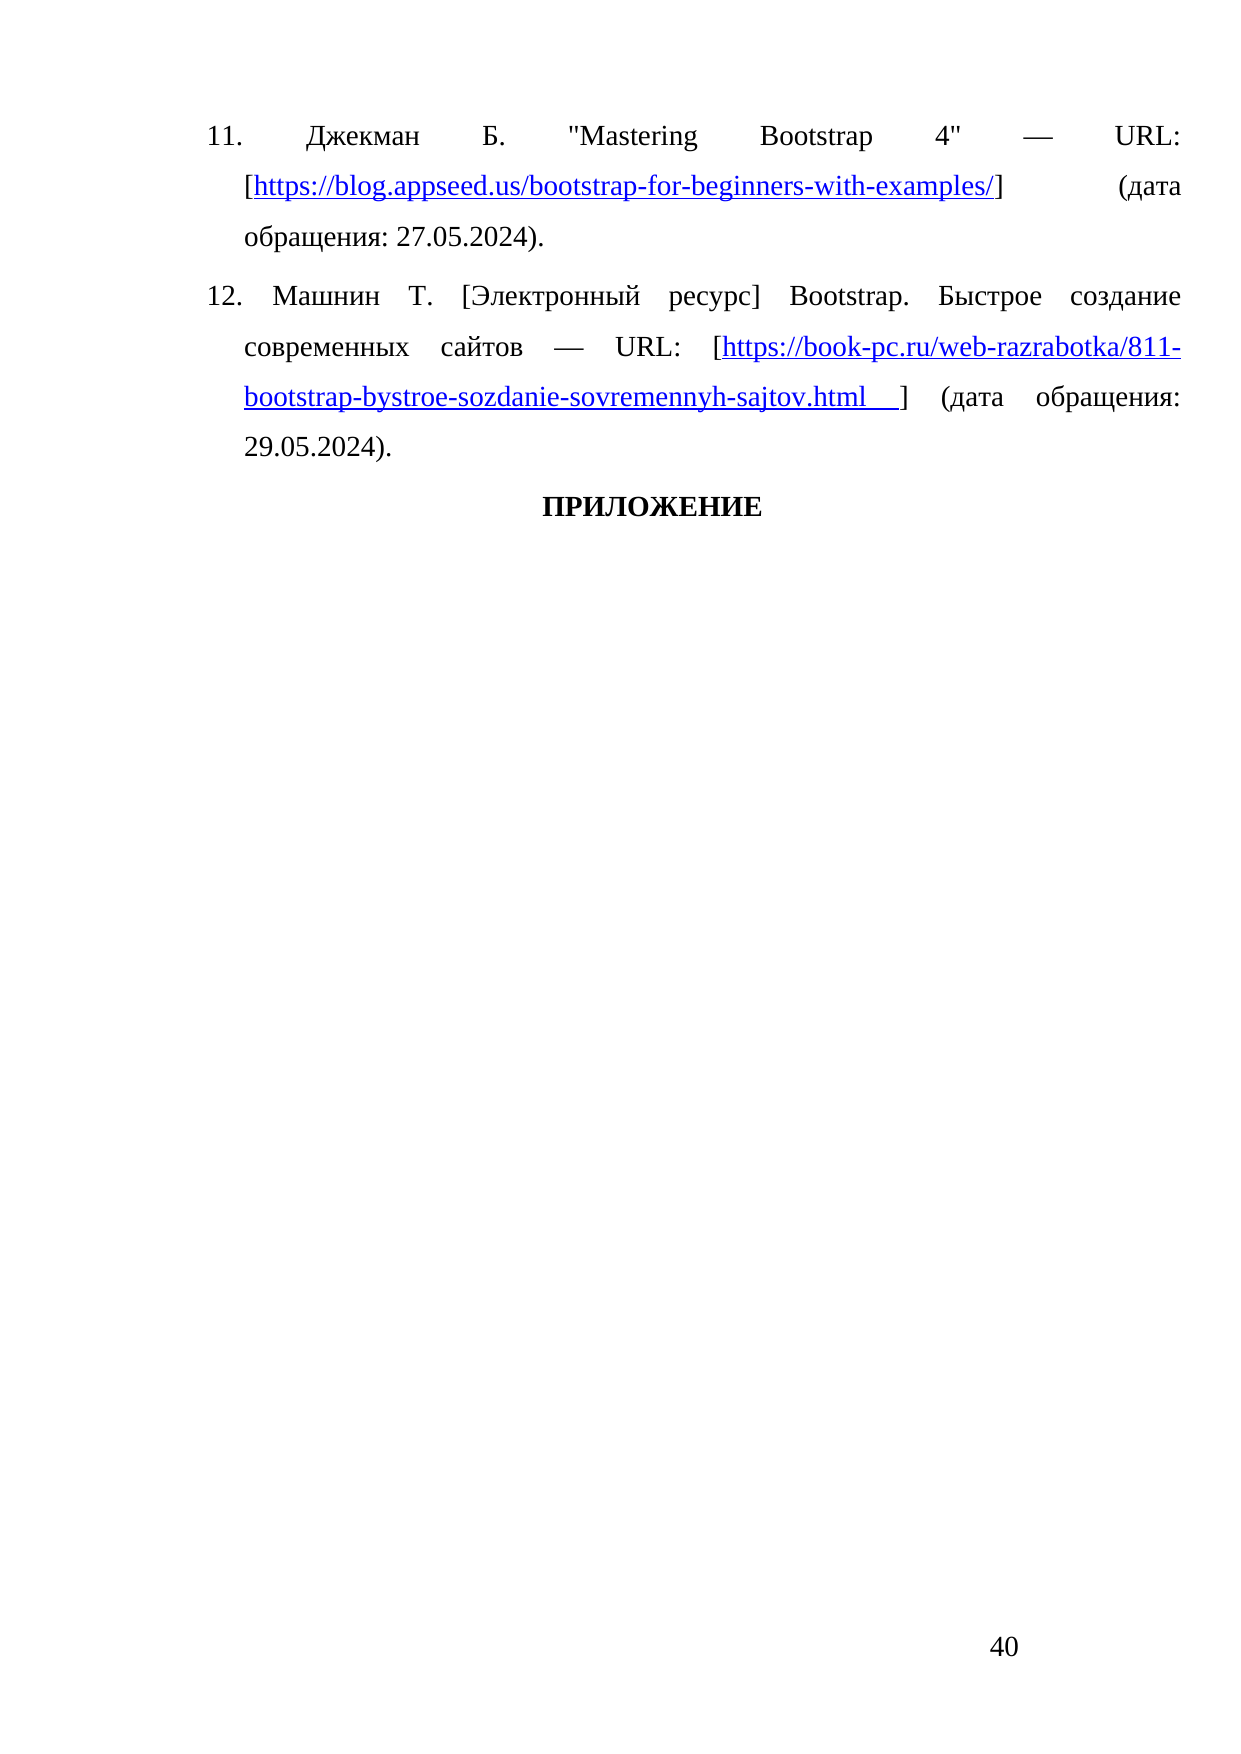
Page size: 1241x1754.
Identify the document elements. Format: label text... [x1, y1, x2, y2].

list Джекман Б. "Mastering Bootstrap 4" — URL: [https://blog.appseed.us/bootstrap-for-beginners-with-examples/] (дата обращения: 27.05.2024). [206, 118, 1181, 252]
list Машнин Т. [Электронный ресурс] Bootstrap. Быстрое создание современных сайтов — URL: [https://book-pc.ru/web-razrabotka/811-bootstrap-bystroe-sozdanie-sovremennyh-sajtov.html ] (дата обращения: 29.05.2024). [206, 278, 1181, 463]
text ПРИЛОЖЕНИЕ [177, 489, 1127, 523]
